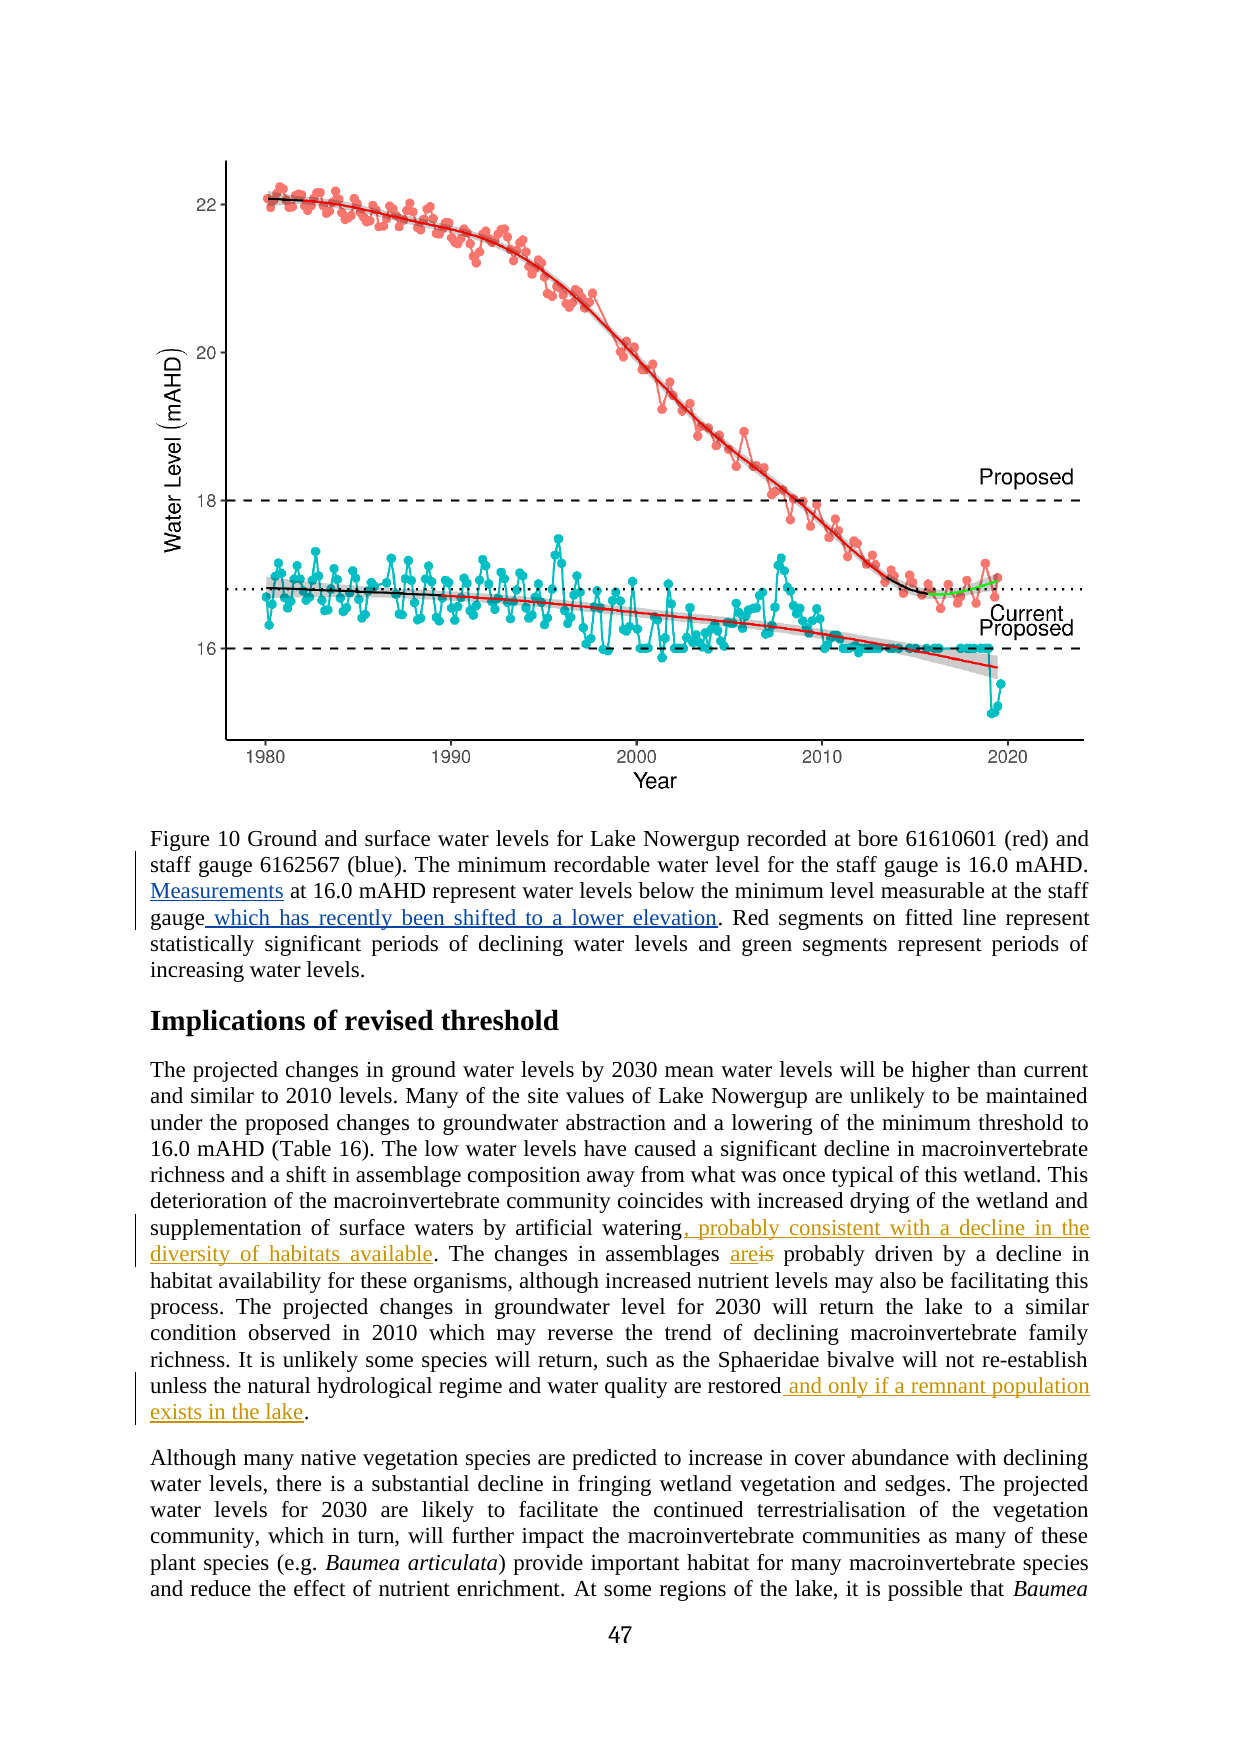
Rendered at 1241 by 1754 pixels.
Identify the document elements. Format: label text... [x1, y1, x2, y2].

picture [150, 150, 1095, 804]
text The projected changes in ground water levels by 2030 mean water levels will be higher than current and similar to 2010 levels. Many of the site values of Lake Nowergup are unlikely to be maintained under the proposed changes to groundwater abstraction and a lowering of the minimum threshold to 16.0 mAHD (Table 16). The low water levels have caused a significant decline in macroinvertebrate richness and a shift in assemblage composition away from what was once typical of this wetland. This deterioration of the macroinvertebrate community coincides with increased drying of the wetland and supplementation of surface waters by artificial watering. The changes in assemblages probably driven by a decline in habitat availability for these organisms, although increased nutrient levels may also be facilitating this process. The projected changes in groundwater level for 2030 will return the lake to a similar condition observed in 2010 which may reverse the trend of declining macroinvertebrate family richness. It is unlikely some species will return, such as the Sphaeridae bivalve will not re-establish unless the natural hydrological regime and water quality are restored. [150, 1056, 1090, 1425]
text Figure 10 Ground and surface water levels for Lake Nowergup recorded at bore 61610601 (red) and staff gauge 6162567 (blue). The minimum recordable water level for the staff gauge is 16.0 mAHD. at 16.0 mAHD represent water levels below the minimum level measurable at the staff gauge. Red segments on fitted line represent statistically significant periods of declining water levels and green segments represent periods of increasing water levels. [150, 824, 1090, 983]
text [150, 1443, 1090, 1602]
subtitle Implications of revised threshold [150, 1003, 1090, 1037]
